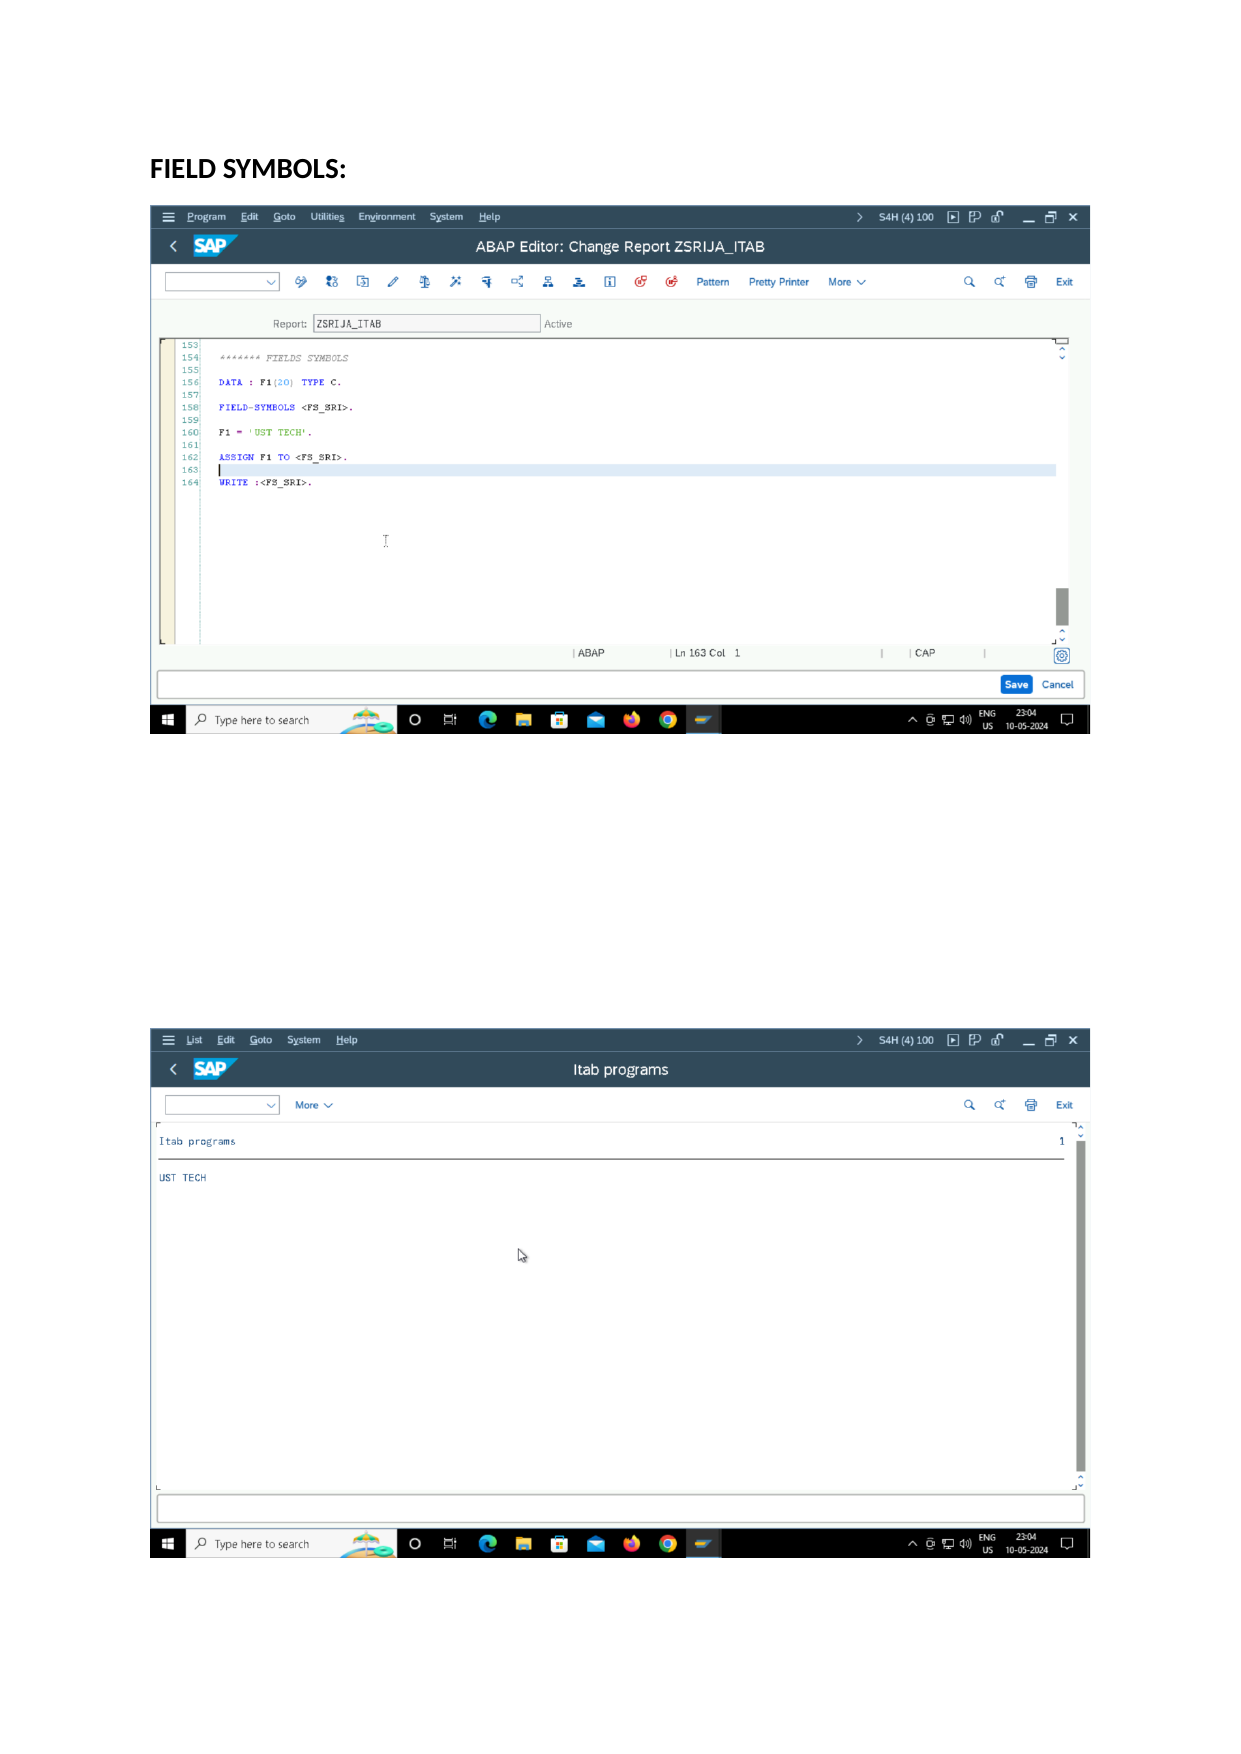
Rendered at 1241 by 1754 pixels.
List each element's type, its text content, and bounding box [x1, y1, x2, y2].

text FIELD SYMBOLS: [150, 150, 1090, 186]
picture [150, 1028, 1091, 1558]
picture [150, 205, 1091, 734]
